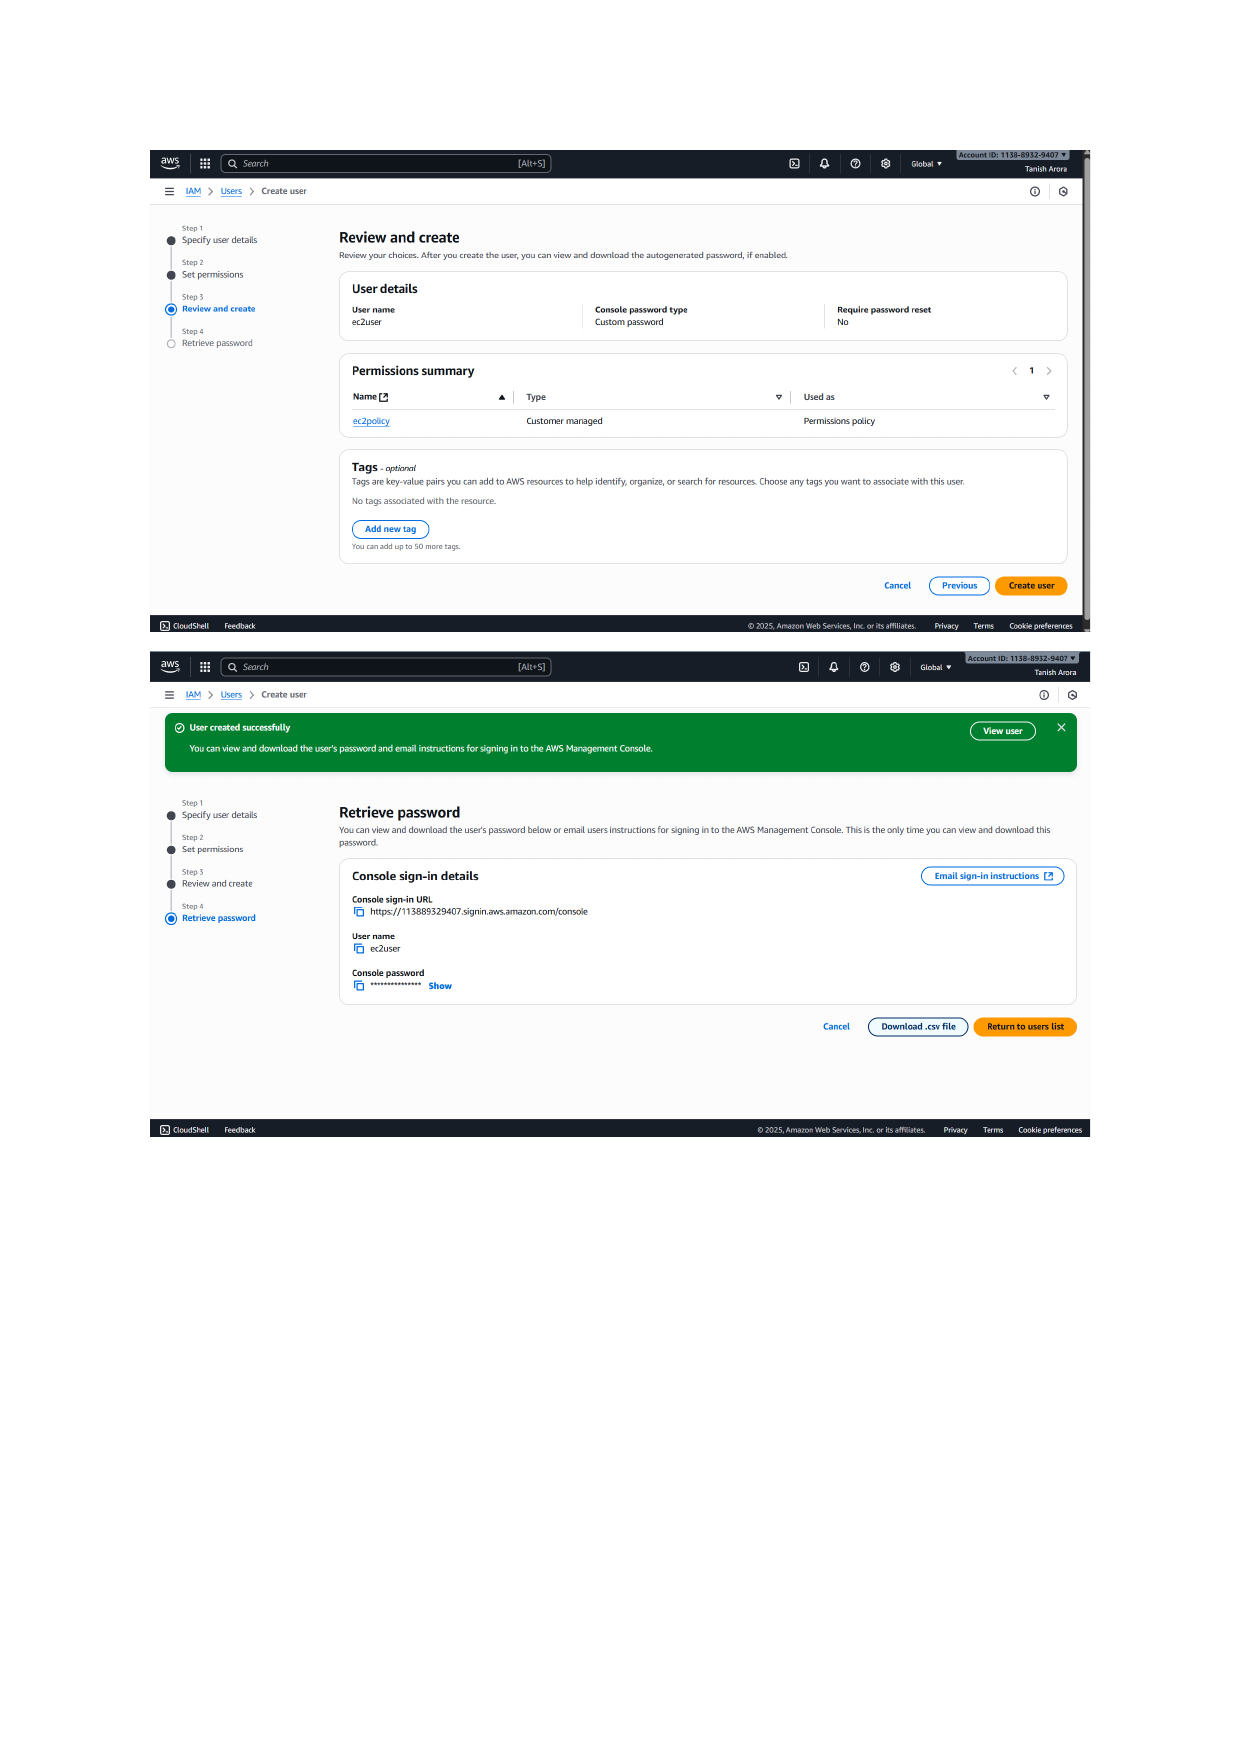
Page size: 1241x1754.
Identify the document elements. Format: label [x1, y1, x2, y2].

picture [150, 150, 1091, 632]
picture [150, 651, 1091, 1137]
